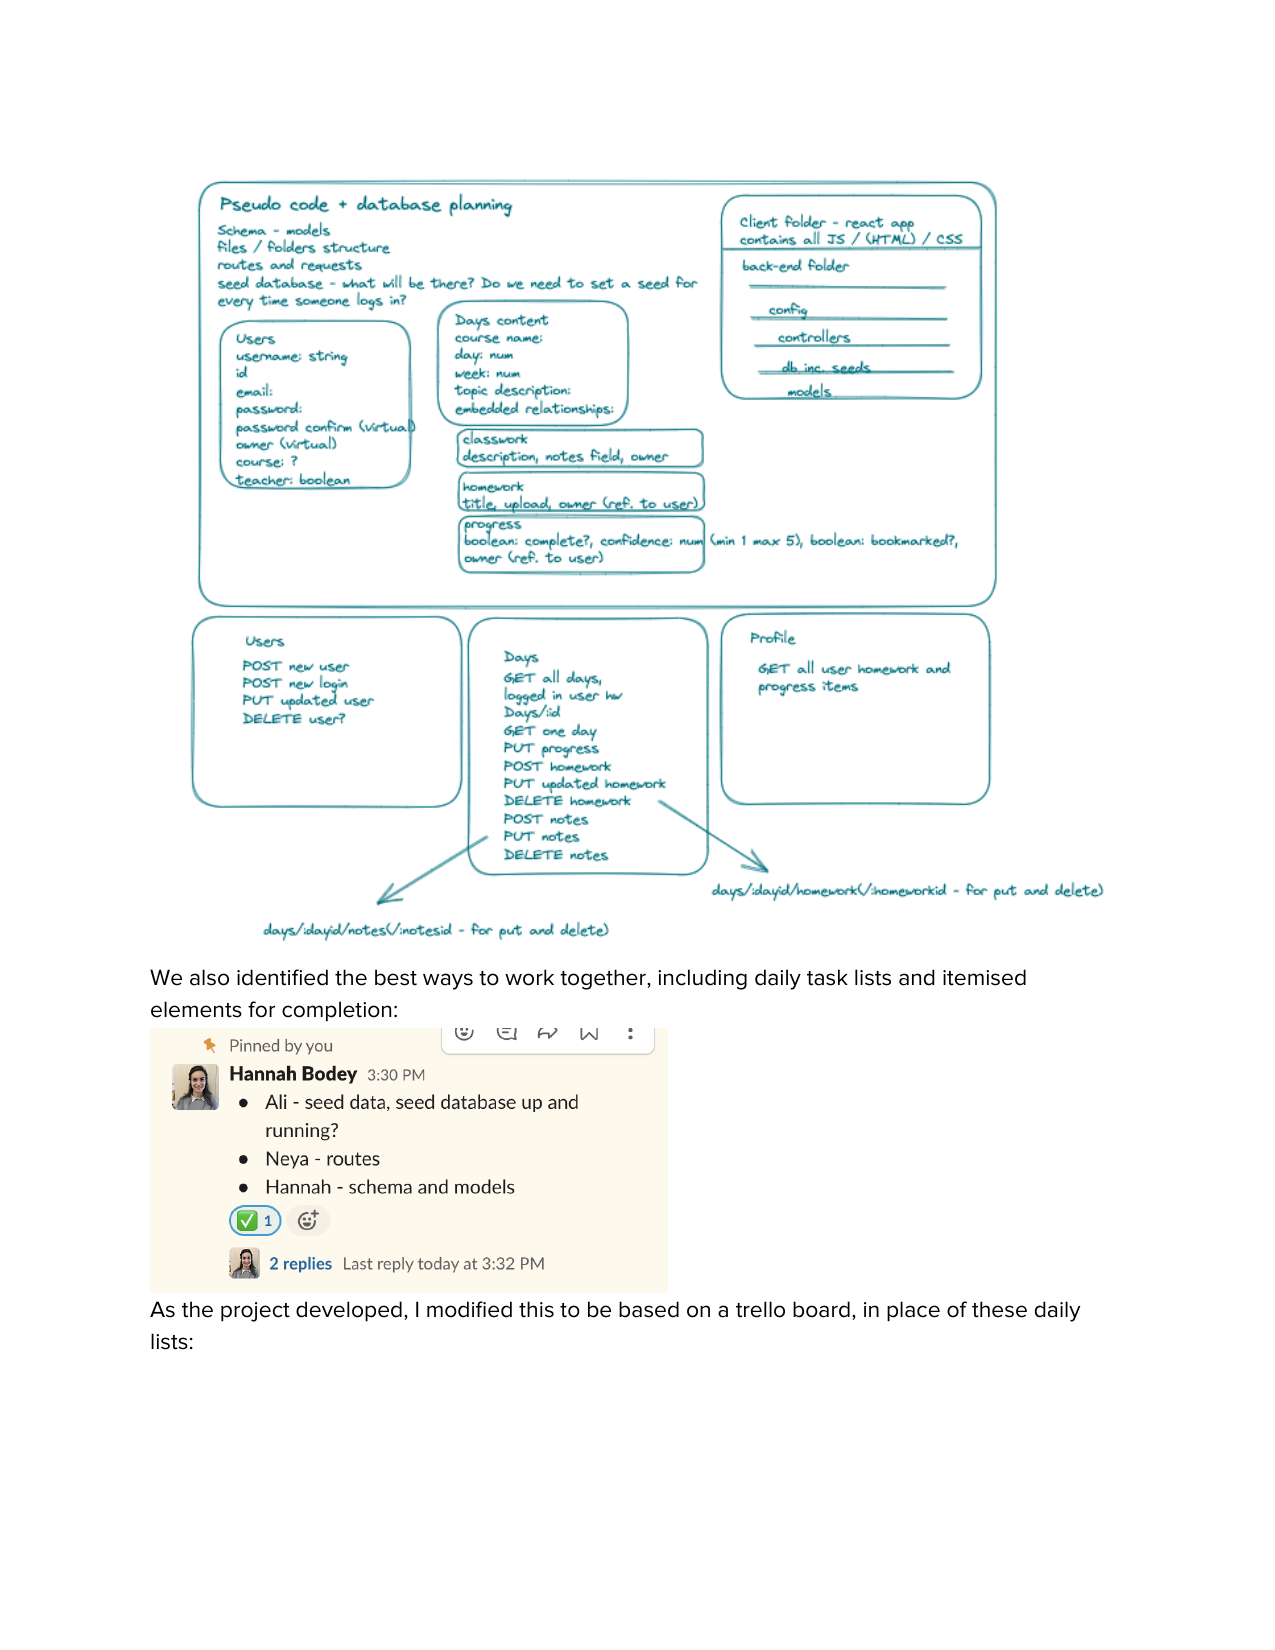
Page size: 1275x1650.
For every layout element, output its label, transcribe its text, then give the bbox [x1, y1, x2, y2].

text We also identified the best ways to work together, including daily task lists and itemised elements for completion: [150, 964, 1125, 1024]
picture [150, 150, 1125, 961]
text As the project developed, I modified this to be based on a trello board, in place of these daily lists: [150, 1296, 1125, 1356]
picture [150, 1028, 668, 1293]
